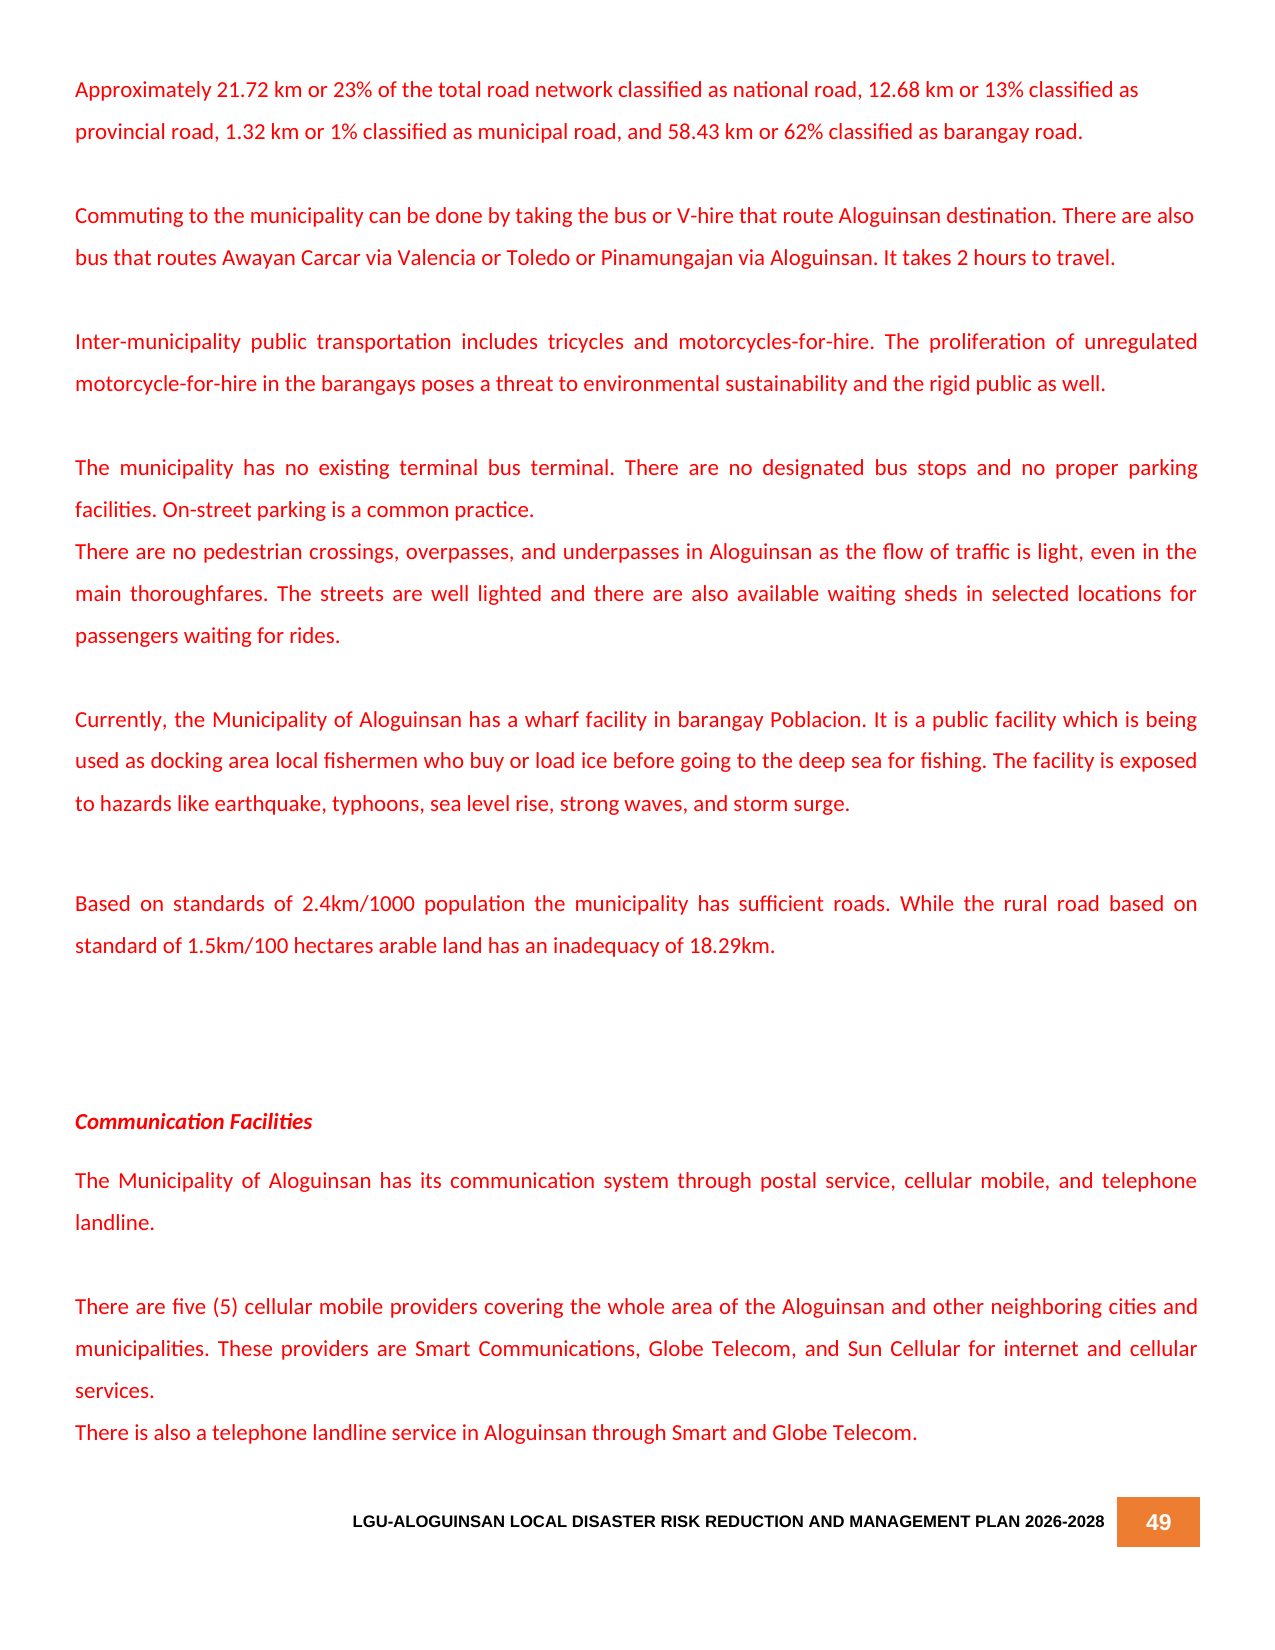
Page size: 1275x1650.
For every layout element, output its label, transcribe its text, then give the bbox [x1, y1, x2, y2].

text The municipality has no existing terminal bus terminal. There are no designated bus stops and no proper parking facilities. On-street parking is a common practice. [75, 453, 1200, 523]
text Communication Facilities [75, 1107, 1200, 1135]
text There are five (5) cellular mobile providers covering the whole area of the Aloguinsan and other neighboring cities and municipalities. These providers are Smart Communications, Globe Telecom, and Sun Cellular for internet and cellular services. [75, 1292, 1200, 1404]
text The Municipality of Aloguinsan has its communication system through postal service, cellular mobile, and telephone landline. [75, 1166, 1200, 1236]
text Commuting to the municipality can be done by taking the bus or V-hire that route Aloguinsan destination. There are also bus that routes Awayan Carcar via Valencia or Toledo or Pinamungajan via Aloguinsan. It takes 2 hours to travel. [75, 201, 1200, 271]
text There are no pedestrian crossings, overpasses, and underpasses in Aloguinsan as the flow of traffic is light, even in the main thoroughfares. The streets are well lighted and there are also available waiting sheds in selected locations for passengers waiting for rides. [75, 537, 1200, 649]
text There is also a telephone landline service in Aloguinsan through Smart and Globe Telecom. [75, 1418, 1200, 1446]
text Based on standards of 2.4km/1000 population the municipality has sufficient roads. While the rural road based on standard of 1.5km/100 hectares arable land has an inadequacy of 18.29km. [75, 889, 1200, 959]
text Inter-municipality public transportation includes tricycles and motorcycles-for-hire. The proliferation of unregulated motorcycle-for-hire in the barangays poses a threat to environmental sustainability and the rigid public as well. [75, 327, 1200, 397]
text Approximately 21.72 km or 23% of the total road network classified as national road, 12.68 km or 13% classified as provincial road, 1.32 km or 1% classified as municipal road, and 58.43 km or 62% classified as barangay road. [75, 75, 1200, 145]
text Currently, the Municipality of Aloguinsan has a wharf facility in barangay Poblacion. It is a public facility which is being used as docking area local fishermen who buy or load ice before going to the deep sea for fishing. The facility is exposed to hazards like earthquake, typhoons, sea level rise, strong waves, and storm surge. [75, 705, 1200, 817]
